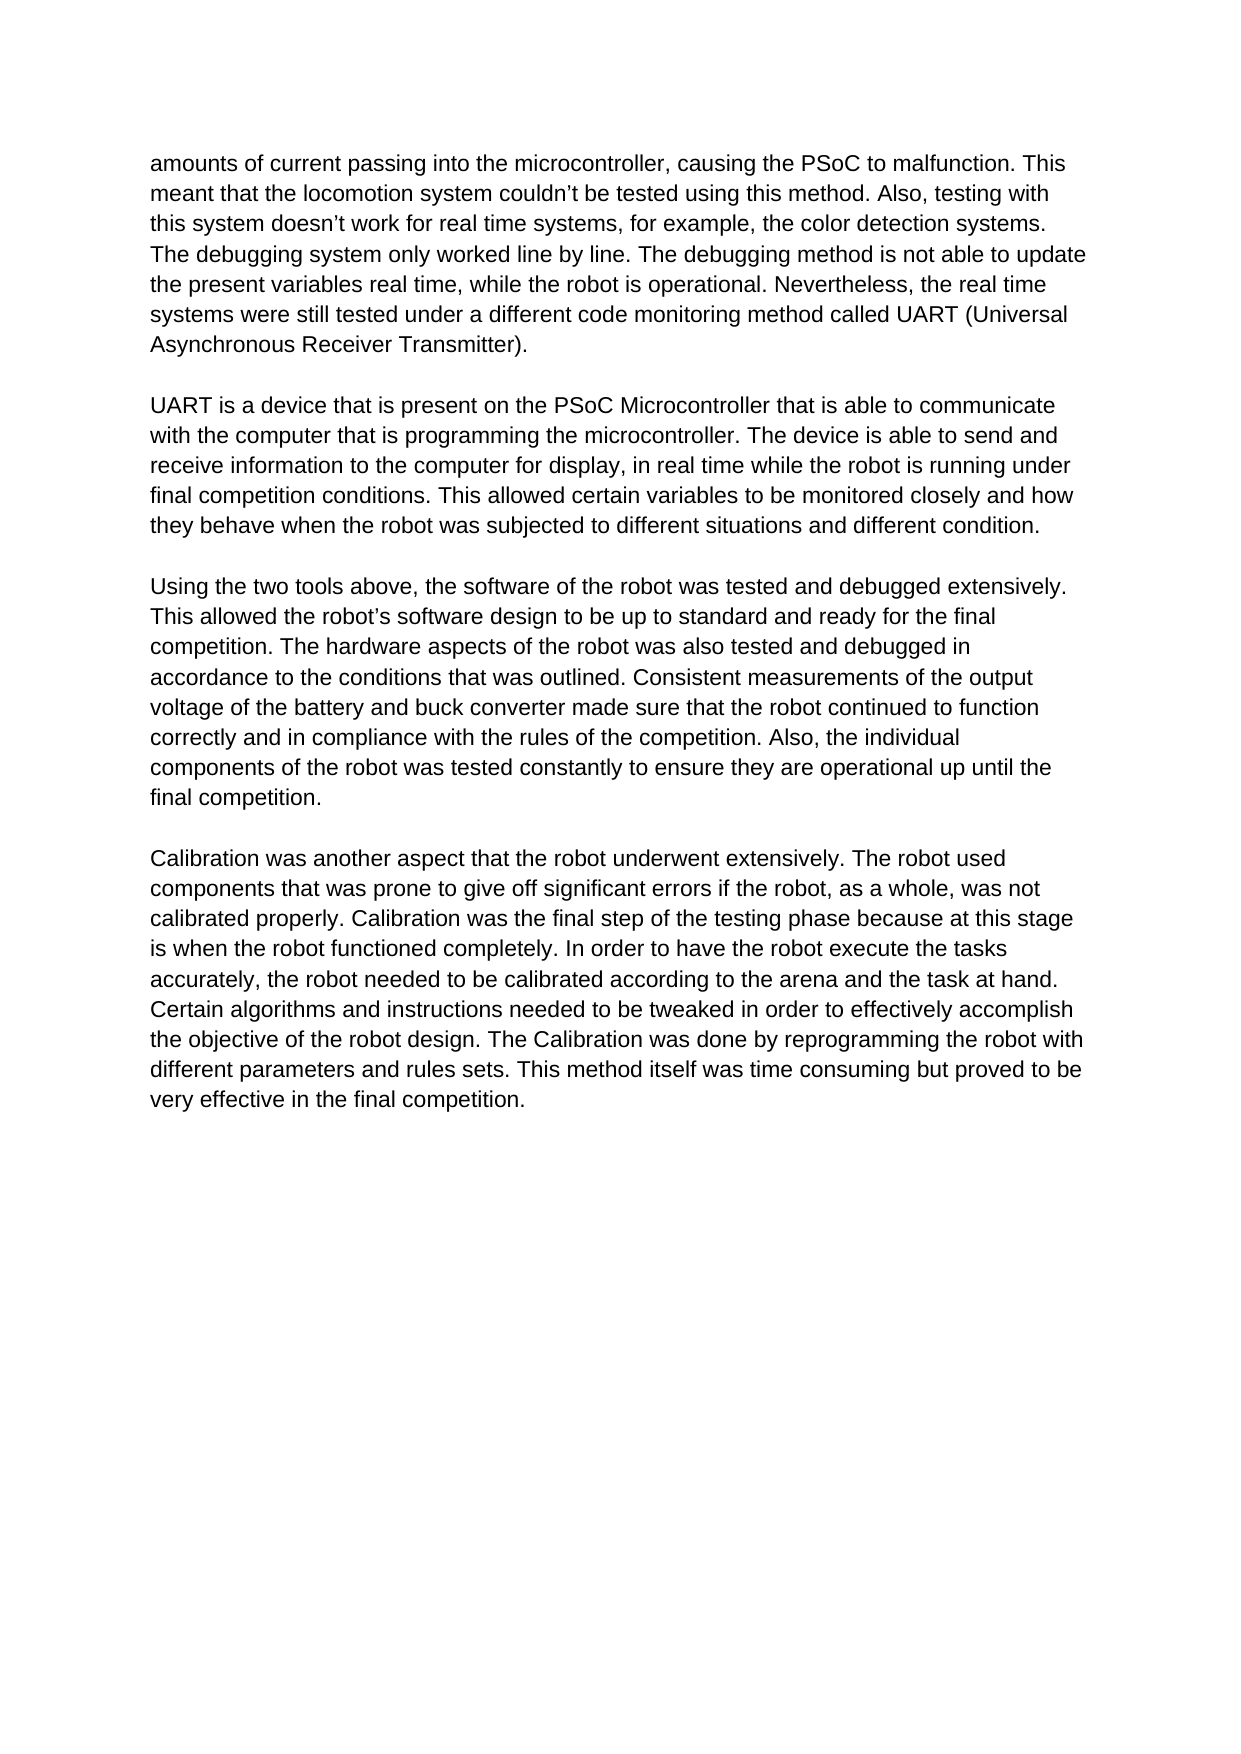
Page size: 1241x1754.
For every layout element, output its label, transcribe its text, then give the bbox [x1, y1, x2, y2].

text UART is a device that is present on the PSoC Microcontroller that is able to communicate with the computer that is programming the microcontroller. The device is able to send and receive information to the computer for display, in real time while the robot is running under final competition conditions. This allowed certain variables to be monitored closely and how they behave when the robot was subjected to different situations and different condition. [150, 392, 1090, 539]
text Using the two tools above, the software of the robot was tested and debugged extensively. This allowed the robot’s software design to be up to standard and ready for the final competition. The hardware aspects of the robot was also tested and debugged in accordance to the conditions that was outlined. Consistent measurements of the output voltage of the battery and buck converter made sure that the robot continued to function correctly and in compliance with the rules of the competition. Also, the individual components of the robot was tested constantly to ensure they are operational up until the final competition. [150, 573, 1090, 811]
text Calibration was another aspect that the robot underwent extensively. The robot used components that was prone to give off significant errors if the robot, as a whole, was not calibrated properly. Calibration was the final step of the testing phase because at this stage is when the robot functioned completely. In order to have the robot execute the tasks accurately, the robot needed to be calibrated according to the arena and the task at hand. Certain algorithms and instructions needed to be tweaked in order to effectively accomplish the objective of the robot design. The Calibration was done by reprogramming the robot with different parameters and rules sets. This method itself was time consuming but proved to be very effective in the final competition. [150, 845, 1090, 1113]
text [150, 150, 1090, 358]
